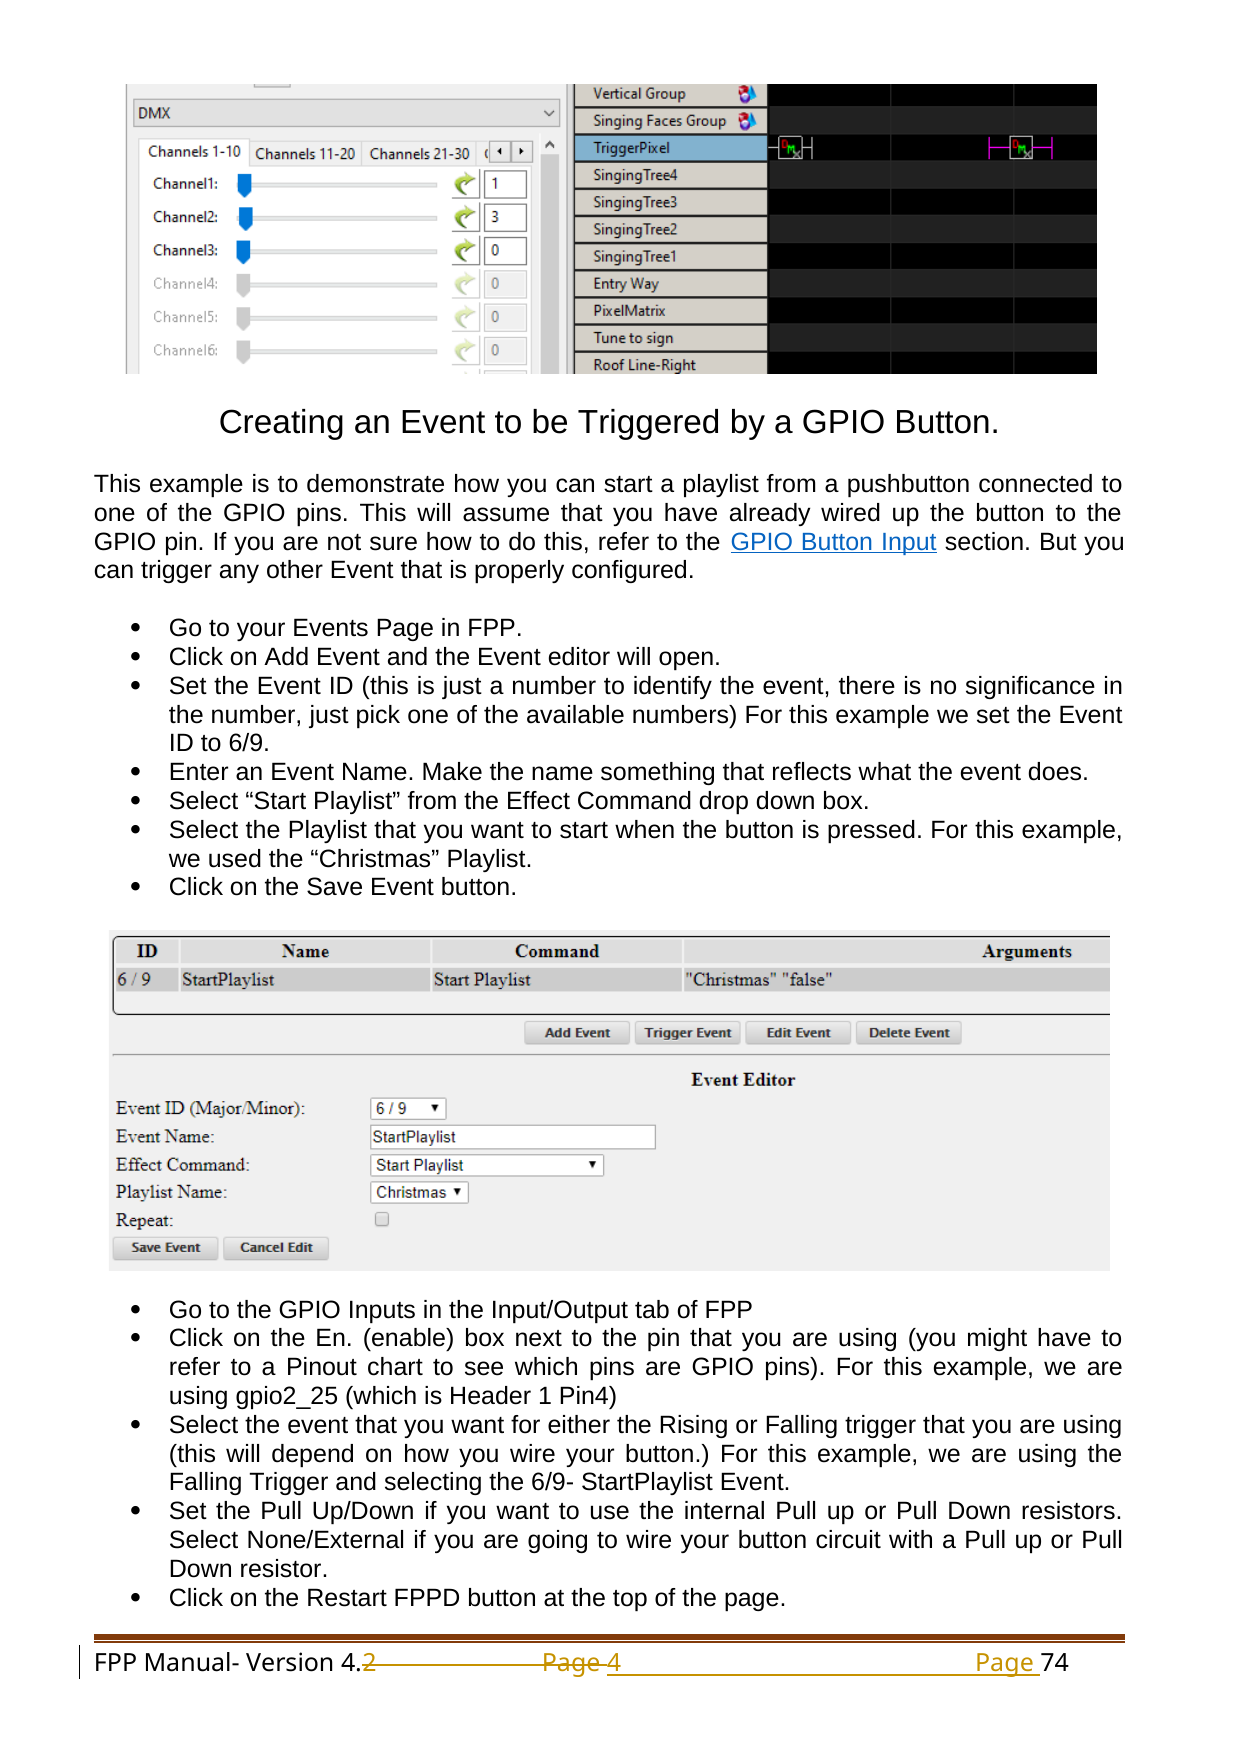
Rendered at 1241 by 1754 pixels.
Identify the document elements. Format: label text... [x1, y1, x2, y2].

list Click on the Restart FPPD button at the top of the page. [131, 1582, 1125, 1611]
list Click on the Save Event button. [131, 872, 1125, 901]
list Select “Start Playlist” from the Effect Command drop down box. [131, 786, 1125, 815]
list Enter an Event Name. Make the name something that reflects what the event does. [131, 757, 1125, 786]
list Select the event that you want for either the Rising or Falling trigger that you are using (this will depend on how you wire your button.) For this example, we are using the Falling Trigger and selecting the 6/9- StartPlaylist Event. [131, 1410, 1125, 1496]
subtitle Creating an Event to be Triggered by a GPIO Button. [94, 402, 1125, 441]
list Click on the En. (enable) box next to the pin that you are using (you might have to refer to a Pinout chart to see which pins are GPIO pins). For this example, we are using gpio2_25 (which is Header 1 Pin4) [131, 1323, 1125, 1410]
list Set the Pull Up/Down if you want to use the internal Pull up or Pull Down resistors. Select None/External if you are going to wire your button circuit with a Pull up or Pull Down resistor. [131, 1496, 1125, 1582]
list Set the Event ID (this is just a number to identify the event, there is no significance in the number, just pick one of the available numbers) For this example we set the Event ID to 6/9. [131, 671, 1125, 757]
list Click on Add Event and the Event editor will open. [131, 642, 1125, 671]
list Go to your Events Page in FPP. [131, 613, 1125, 642]
list Go to the GPIO Inputs in the Input/Output tab of FPP [131, 1294, 1125, 1323]
text This example is to demonstrate how you can start a playlist from a pushbutton connected to one of the GPIO pins. This will assume that you have already wired up the button to the GPIO pin. If you are not sure how to do this, refer to the GPIO Button Input section. But you can trigger any other Event that is properly configured. [94, 469, 1125, 584]
list Select the Playlist that you want to start when the button is pressed. For this example, we used the “Christmas” Playlist. [131, 815, 1125, 872]
picture [121, 84, 1097, 374]
picture [108, 930, 1110, 1271]
